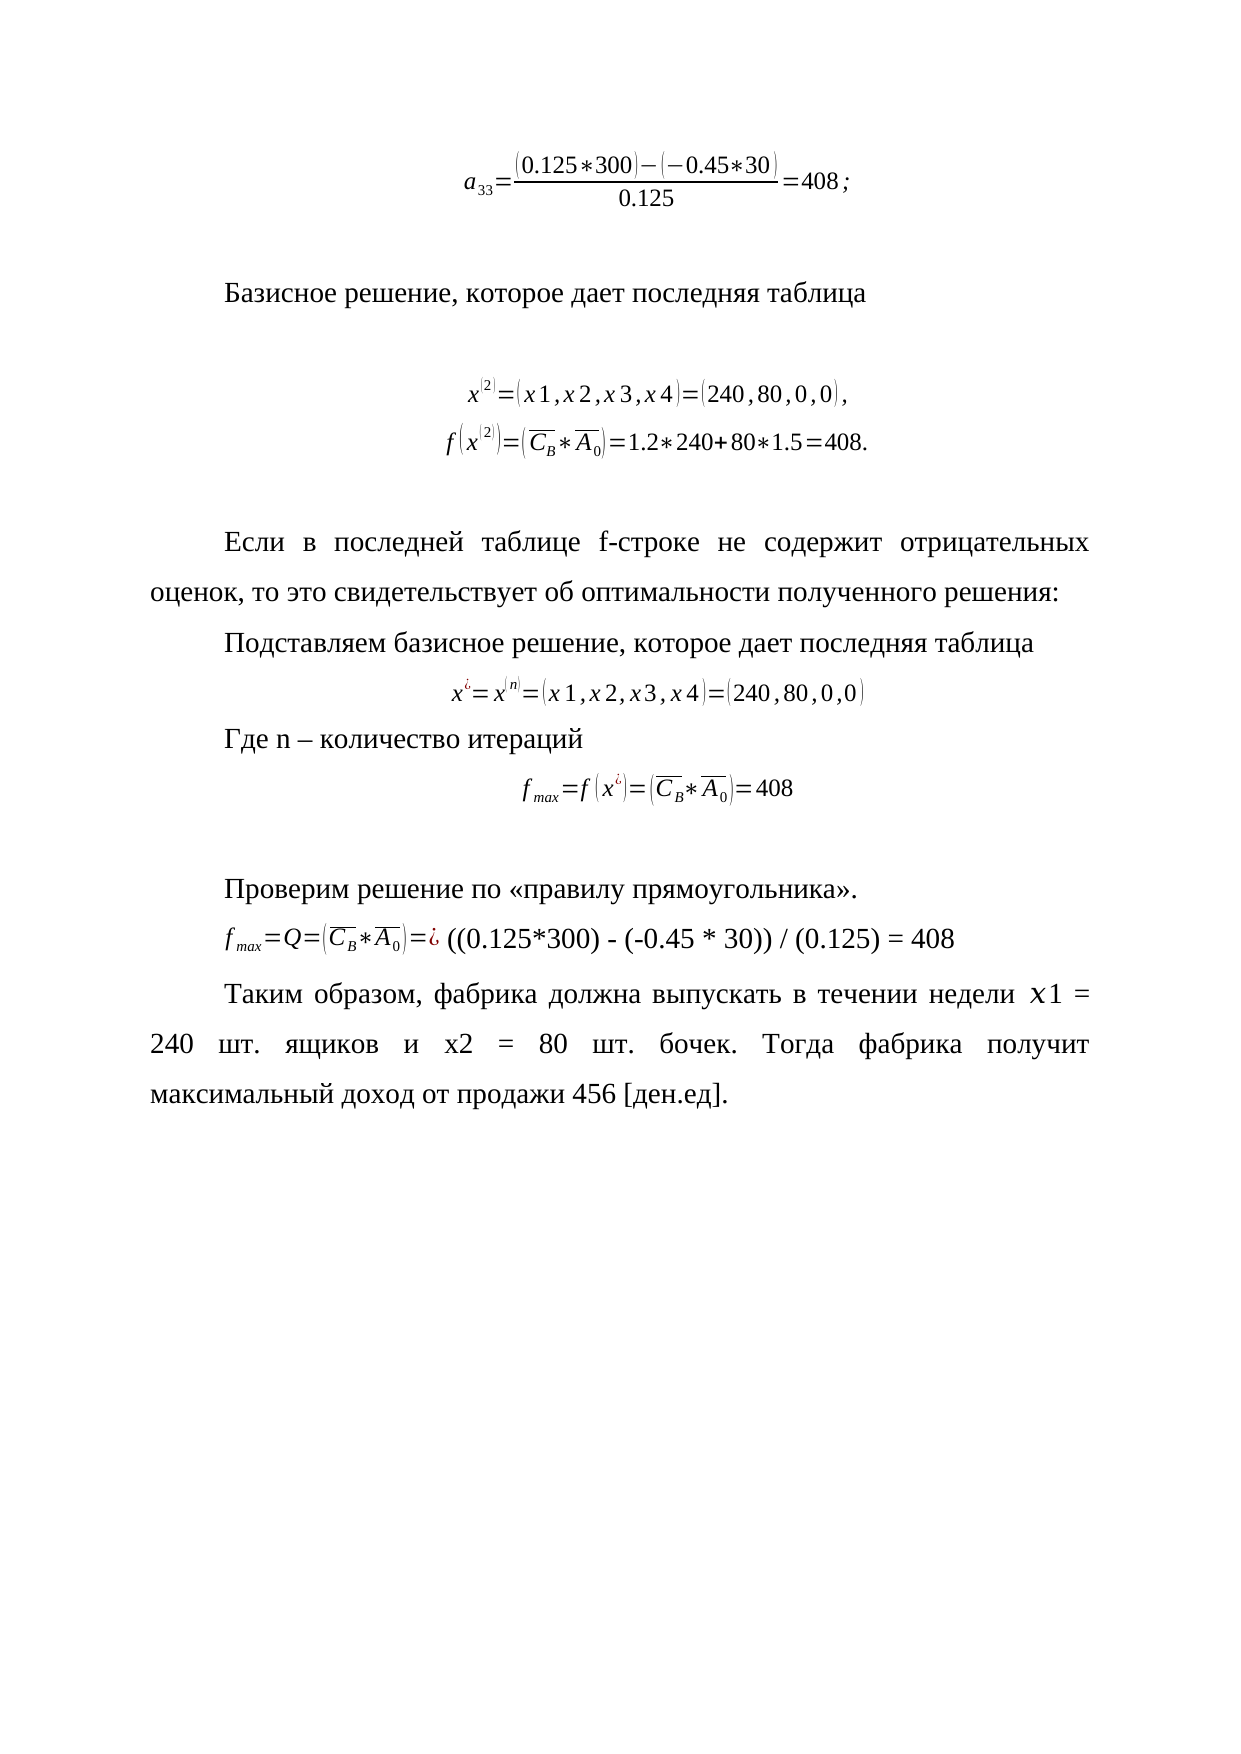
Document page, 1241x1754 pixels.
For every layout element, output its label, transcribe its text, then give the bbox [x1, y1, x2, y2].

text Базисное решение, которое дает последняя таблица [150, 275, 1090, 309]
text Если в последней таблице f-строке не содержит отрицательных оценок, то это свидетельствует об оптимальности полученного решения: [150, 524, 1090, 608]
text Где n – количество итераций [150, 721, 1090, 755]
text Таким образом, фабрика должна выпускать в течении недели 𝑥1 = 240 шт. ящиков и x2 = 80 шт. бочек. Тогда фабрика получит максимальный доход от продажи 456 [ден.ед]. [150, 974, 1090, 1110]
text Проверим решение по «правилу прямоугольника». [150, 871, 1090, 904]
text Подставляем базисное решение, которое дает последняя таблица [150, 625, 1090, 658]
text ((0.125*300) - (-0.45 * 30)) / (0.125) = 408 [150, 921, 1090, 958]
